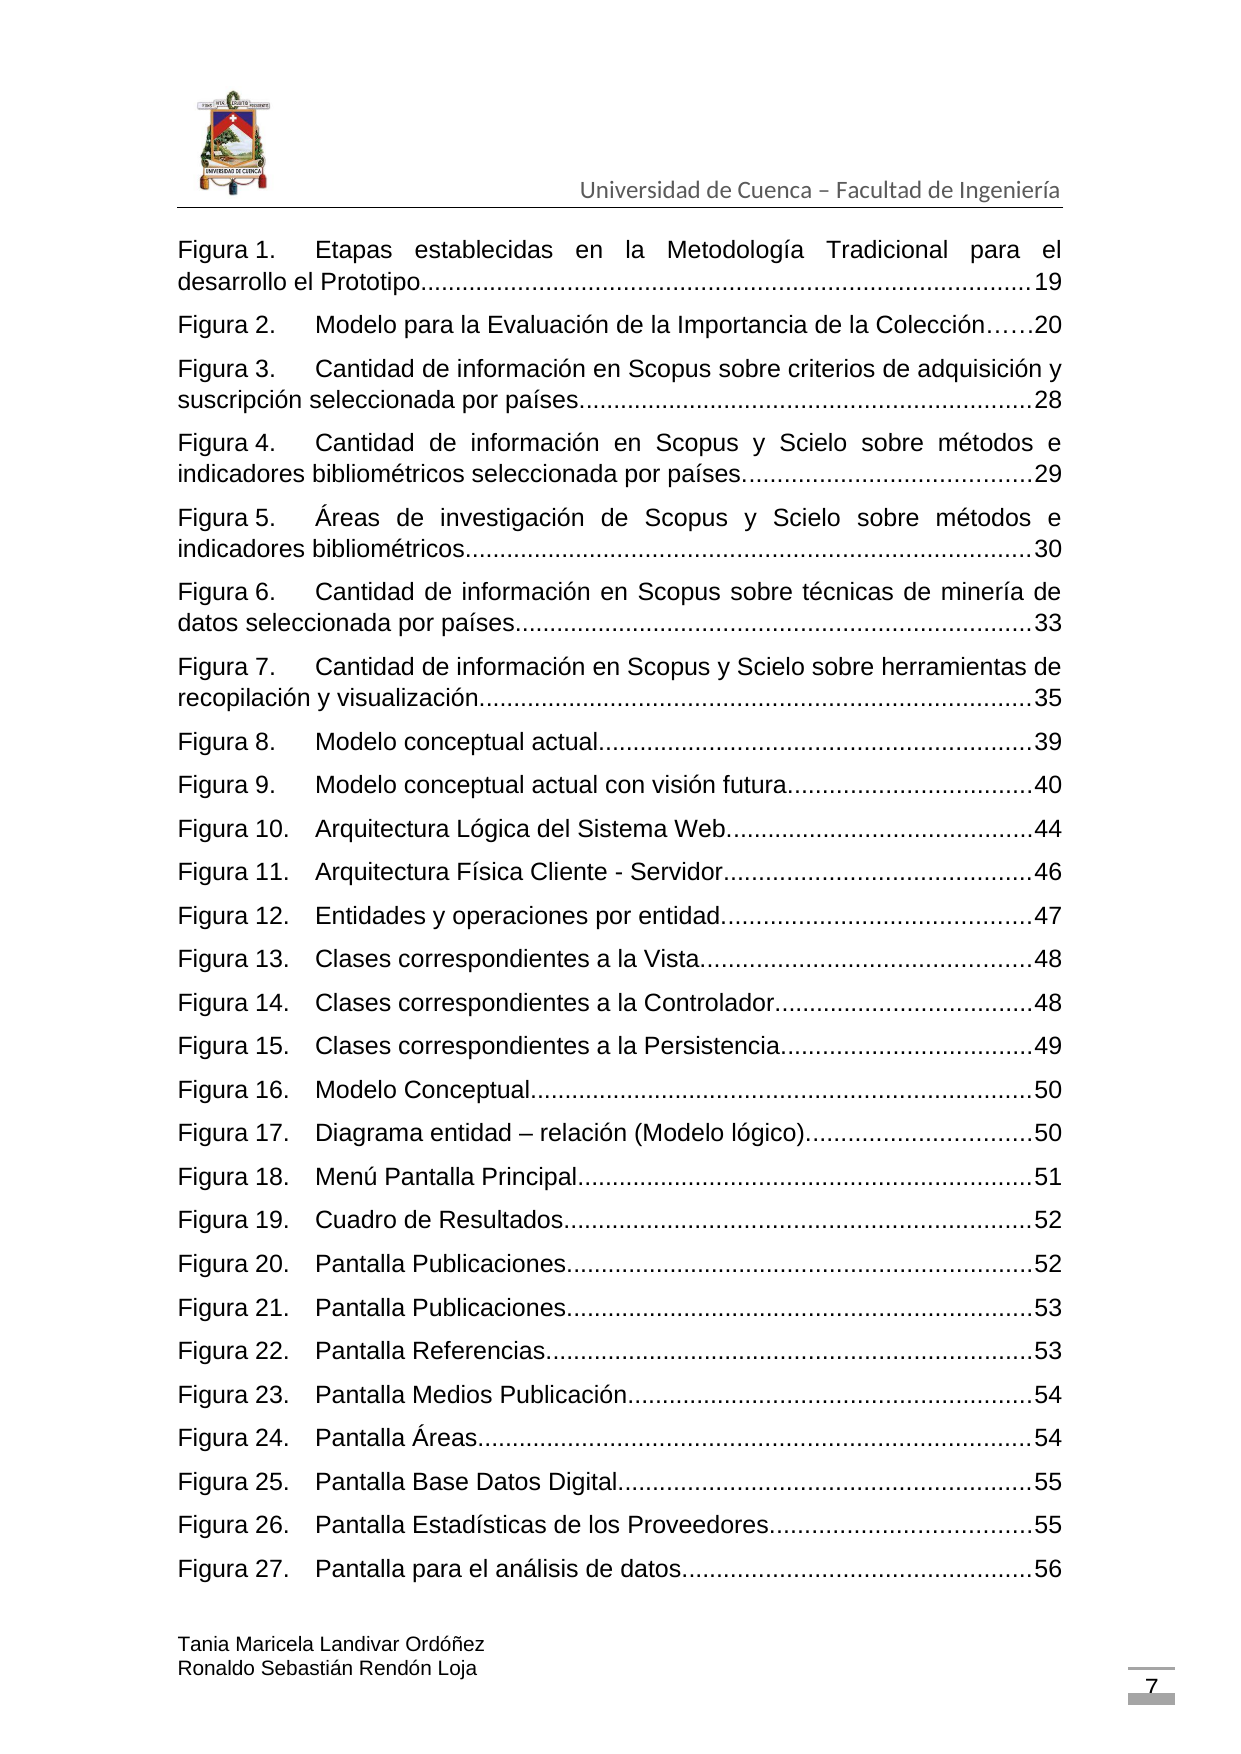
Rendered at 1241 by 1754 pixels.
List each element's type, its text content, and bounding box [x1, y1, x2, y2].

text Figura 14. Clases correspondientes a la Controlador. 48 [177, 988, 1063, 1016]
text Figura 21. Pantalla Publicaciones. 53 [177, 1292, 1063, 1321]
text Figura 1. Etapas establecidas en la Metodología Tradicional para el desarrollo el Prototipo 19 [177, 235, 1063, 295]
text Figura 13. Clases correspondientes a la Vista. 48 [177, 944, 1063, 973]
text Figura 11. Arquitectura Física Cliente - Servidor. 46 [177, 857, 1063, 886]
text Figura 16. Modelo Conceptual. 50 [177, 1075, 1063, 1103]
text Figura 25. Pantalla Base Datos Digital. 55 [177, 1467, 1063, 1495]
text Figura 5. Áreas de investigación de Scopus y Scielo sobre métodos e indicadores bibliométricos. 30 [177, 503, 1063, 562]
text Figura 20. Pantalla Publicaciones. 52 [177, 1249, 1063, 1278]
text Figura 3. Cantidad de información en Scopus sobre criterios de adquisición y suscripción seleccionada por países. 28 [177, 353, 1063, 413]
text Figura 26. Pantalla Estadísticas de los Proveedores. 55 [177, 1510, 1063, 1539]
text Figura 18. Menú Pantalla Principal. 51 [177, 1162, 1063, 1191]
text Figura 19. Cuadro de Resultados. 52 [177, 1205, 1063, 1234]
text Figura 24. Pantalla Áreas. 54 [177, 1423, 1063, 1452]
text Figura 2. Modelo para la Evaluación de la Importancia de la Colección 20 [177, 310, 1063, 339]
text Figura 9. Modelo conceptual actual con visión futura. 40 [177, 770, 1063, 799]
picture [177, 86, 290, 199]
text Figura 23. Pantalla Medios Publicación. 54 [177, 1379, 1063, 1408]
text Figura 10. Arquitectura Lógica del Sistema Web. 44 [177, 813, 1063, 842]
text Figura 15. Clases correspondientes a la Persistencia. 49 [177, 1031, 1063, 1060]
text Figura 7. Cantidad de información en Scopus y Scielo sobre herramientas de recopilación y visualización. 35 [177, 652, 1063, 712]
text Figura 8. Modelo conceptual actual. 39 [177, 726, 1063, 755]
text Figura 17. Diagrama entidad – relación (Modelo lógico). 50 [177, 1118, 1063, 1147]
text Figura 6. Cantidad de información en Scopus sobre técnicas de minería de datos seleccionada por países. 33 [177, 577, 1063, 637]
text Figura 22. Pantalla Referencias. 53 [177, 1336, 1063, 1365]
text Figura 27. Pantalla para el análisis de datos. 56 [177, 1554, 1063, 1582]
text Figura 12. Entidades y operaciones por entidad. 47 [177, 901, 1063, 929]
text Figura 4. Cantidad de información en Scopus y Scielo sobre métodos e indicadores bibliométricos seleccionada por países. 29 [177, 428, 1063, 488]
